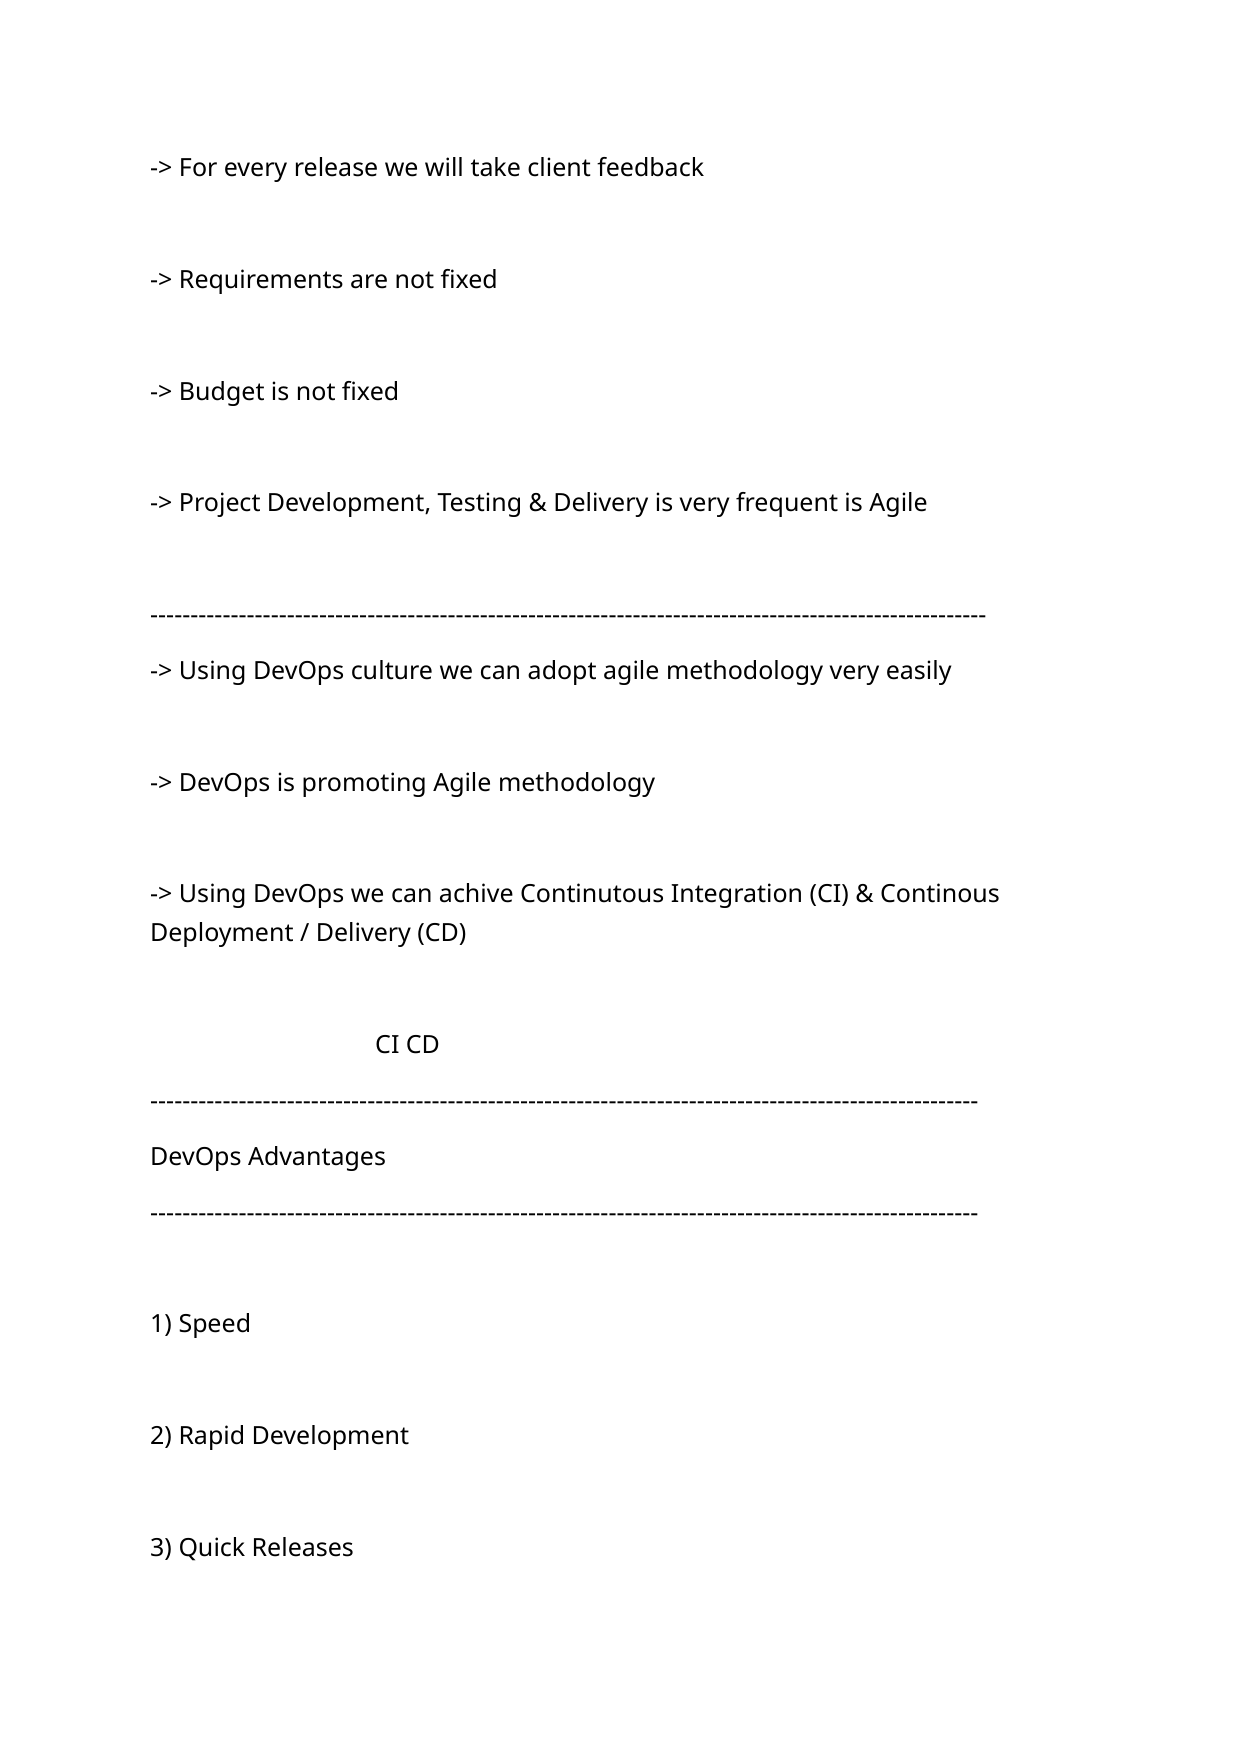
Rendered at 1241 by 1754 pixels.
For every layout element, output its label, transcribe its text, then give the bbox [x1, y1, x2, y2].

text -> Project Development, Testing & Delivery is very frequent is Agile [150, 485, 1090, 519]
text -> Budget is not fixed [150, 373, 1090, 407]
text -> Using DevOps culture we can adopt agile methodology very easily [150, 652, 1090, 687]
text -> DevOps is promoting Agile methodology [150, 764, 1090, 798]
text -> Requirements are not fixed [150, 262, 1090, 296]
text 2) Rapid Development [150, 1417, 1090, 1452]
text -> For every release we will take client feedback [150, 150, 1090, 184]
text 3) Quick Releases [150, 1529, 1090, 1563]
text DevOps Advantages [150, 1138, 1090, 1172]
text ------------------------------------------------------------------------------------------------------- [150, 1194, 1090, 1228]
text 1) Speed [150, 1306, 1090, 1340]
text -> Using DevOps we can achive Continutous Integration (CI) & Continous Deployment / Delivery (CD) [150, 876, 1090, 949]
text -------------------------------------------------------------------------------------------------------- [150, 597, 1090, 631]
text CI CD [150, 1027, 1090, 1061]
text ------------------------------------------------------------------------------------------------------- [150, 1082, 1090, 1117]
